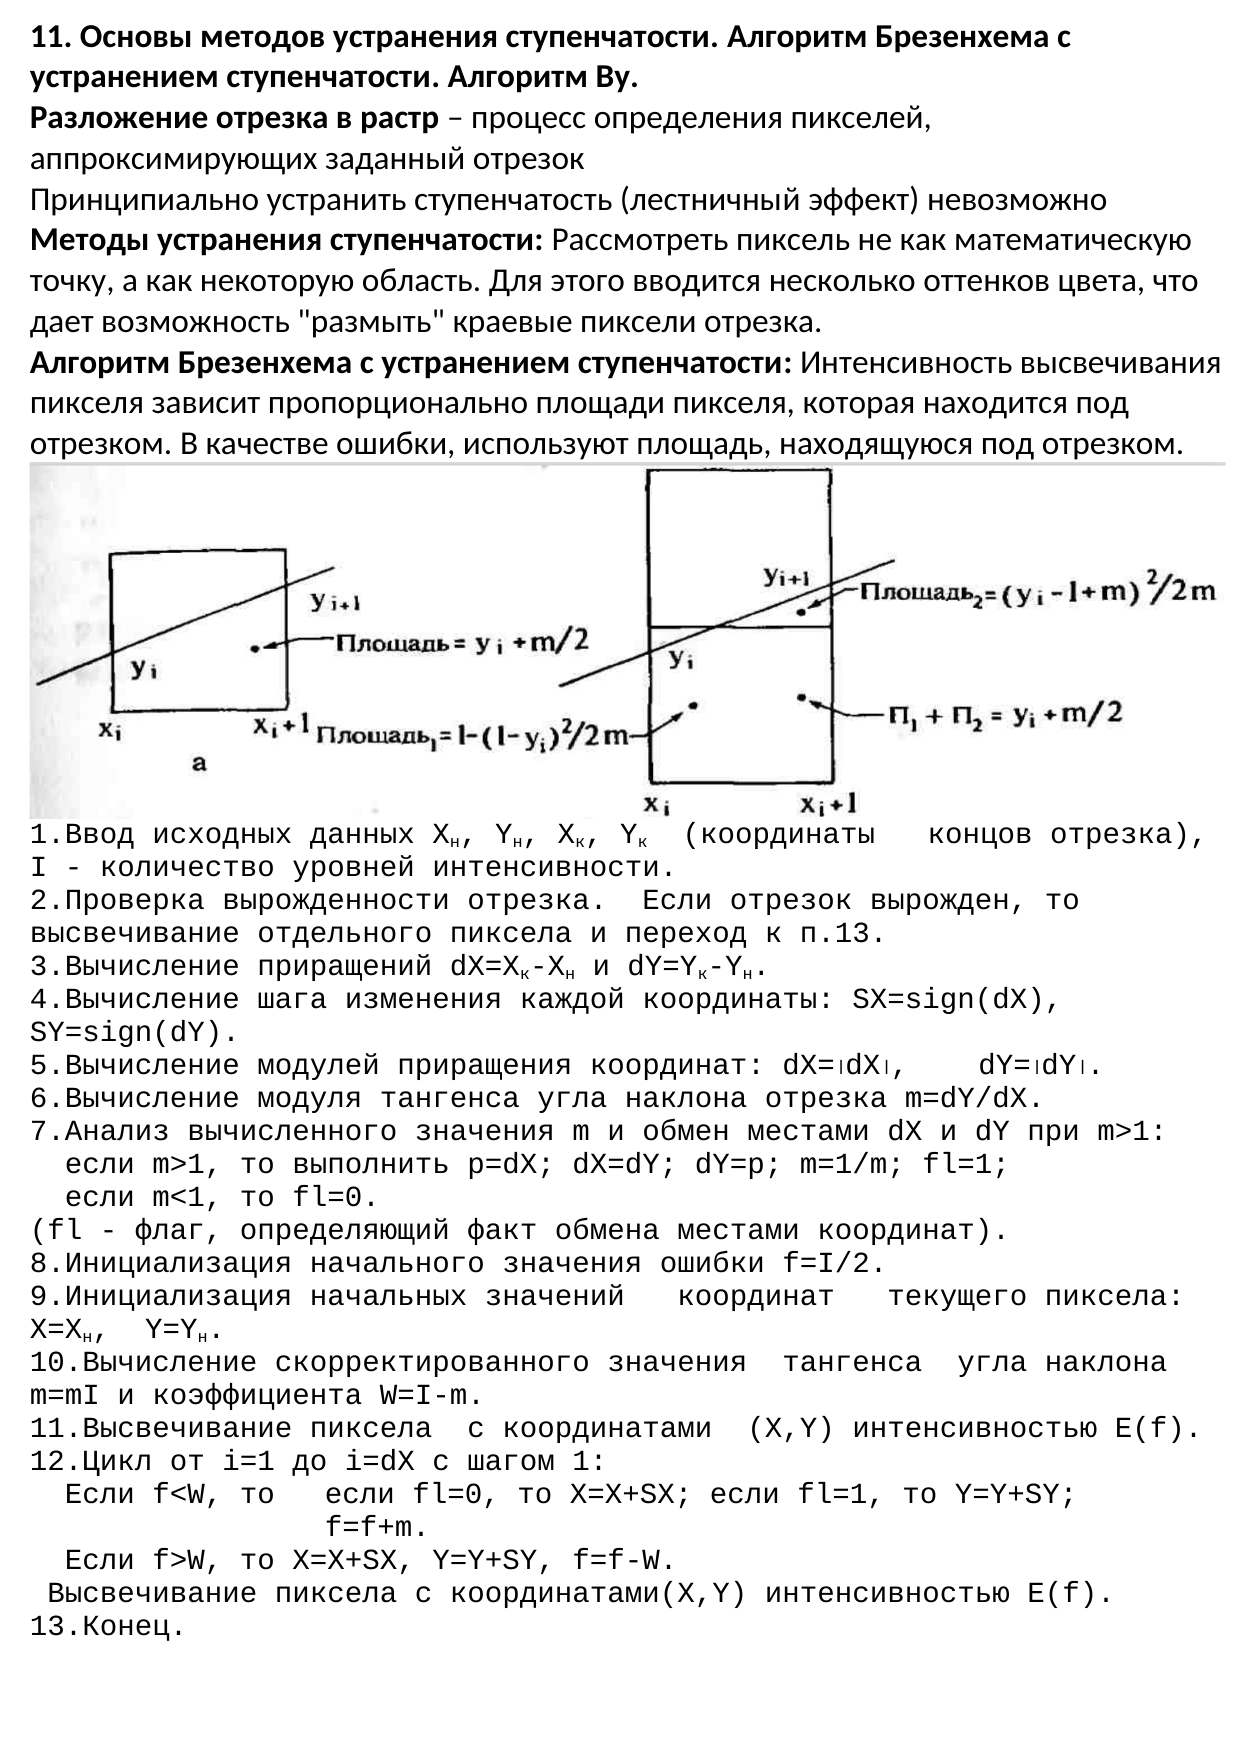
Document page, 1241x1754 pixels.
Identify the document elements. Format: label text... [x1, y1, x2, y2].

text 11.Высвечивание пиксела с координатами (X,Y) интенсивностью E(f). [29, 1413, 1226, 1446]
text Разложение отрезка в растр – процесс определения пикселей, аппроксимирующих заданный отрезок [29, 96, 1226, 178]
text 12.Цикл от i=1 до i=dX с шагом 1: [29, 1446, 1226, 1479]
text 13.Конец. [29, 1612, 1226, 1644]
text Алгоритм Брезенхема с устранением ступенчатости: Интенсивность высвечивания пикселя зависит пропорционально площади пикселя, которая находится под отрезком. В качестве ошибки, используют площадь, находящуюся под отрезком. [29, 341, 1226, 462]
picture [29, 462, 1226, 819]
text 2.Проверка вырожденности отрезка. Если отрезок вырожден, то высвечивание отдельного пиксела и переход к п.13. [29, 885, 1226, 951]
text 9.Инициализация начальных значений координат текущего пиксела: X=Xн, Y=Yн. [29, 1281, 1226, 1347]
text Принципиально устранить ступенчатость (лестничный эффект) невозможно [29, 178, 1226, 218]
text Если f<W, то если fl=0, то X=X+SX; если fl=1, то Y=Y+SY; [29, 1479, 1226, 1512]
subtitle 11. Основы методов устранения ступенчатости. Алгоритм Брезенхема с устранением ступенчатости. Алгоритм Ву. [29, 15, 1226, 96]
text (fl - флаг, определяющий факт обмена местами координат). [29, 1215, 1226, 1248]
text 10.Вычисление скорректированного значения тангенса угла наклона m=mI и коэффициента W=I-m. [29, 1347, 1226, 1413]
text 4.Вычисление шага изменения каждой координаты: SX=sign(dX), SY=sign(dY). [29, 984, 1226, 1050]
text 1.Ввод исходных данных Xн, Yн, Xк, Yк (координаты концов отрезка), I - количество уровней интенсивности. [29, 819, 1226, 885]
text f=f+m. [29, 1512, 1226, 1546]
text 3.Вычисление приращений dX=Xк-Xн и dY=Yк-Yн. [29, 951, 1226, 984]
text 7.Анализ вычисленного значения m и обмен местами dX и dY при m>1: [29, 1116, 1226, 1149]
text 5.Вычисление модулей приращения координат: dX=dX, dY=dY. [29, 1050, 1226, 1083]
text Методы устранения ступенчатости: Рассмотреть пиксель не как математическую точку, а как некоторую область. Для этого вводится несколько оттенков цвета, что дает возможность "размыть" краевые пиксели отрезка. [29, 218, 1226, 341]
text если m>1, то выполнить p=dX; dX=dY; dY=p; m=1/m; fl=1; [29, 1149, 1226, 1182]
text 8.Инициализация начального значения ошибки f=I/2. [29, 1248, 1226, 1281]
text 6.Вычисление модуля тангенса угла наклона отрезка m=dY/dX. [29, 1083, 1226, 1116]
text если m<1, то fl=0. [29, 1182, 1226, 1215]
text Если f>W, то X=X+SX, Y=Y+SY, f=f-W. [29, 1546, 1226, 1578]
text Высвечивание пиксела с координатами(X,Y) интенсивностью E(f). [29, 1578, 1226, 1612]
